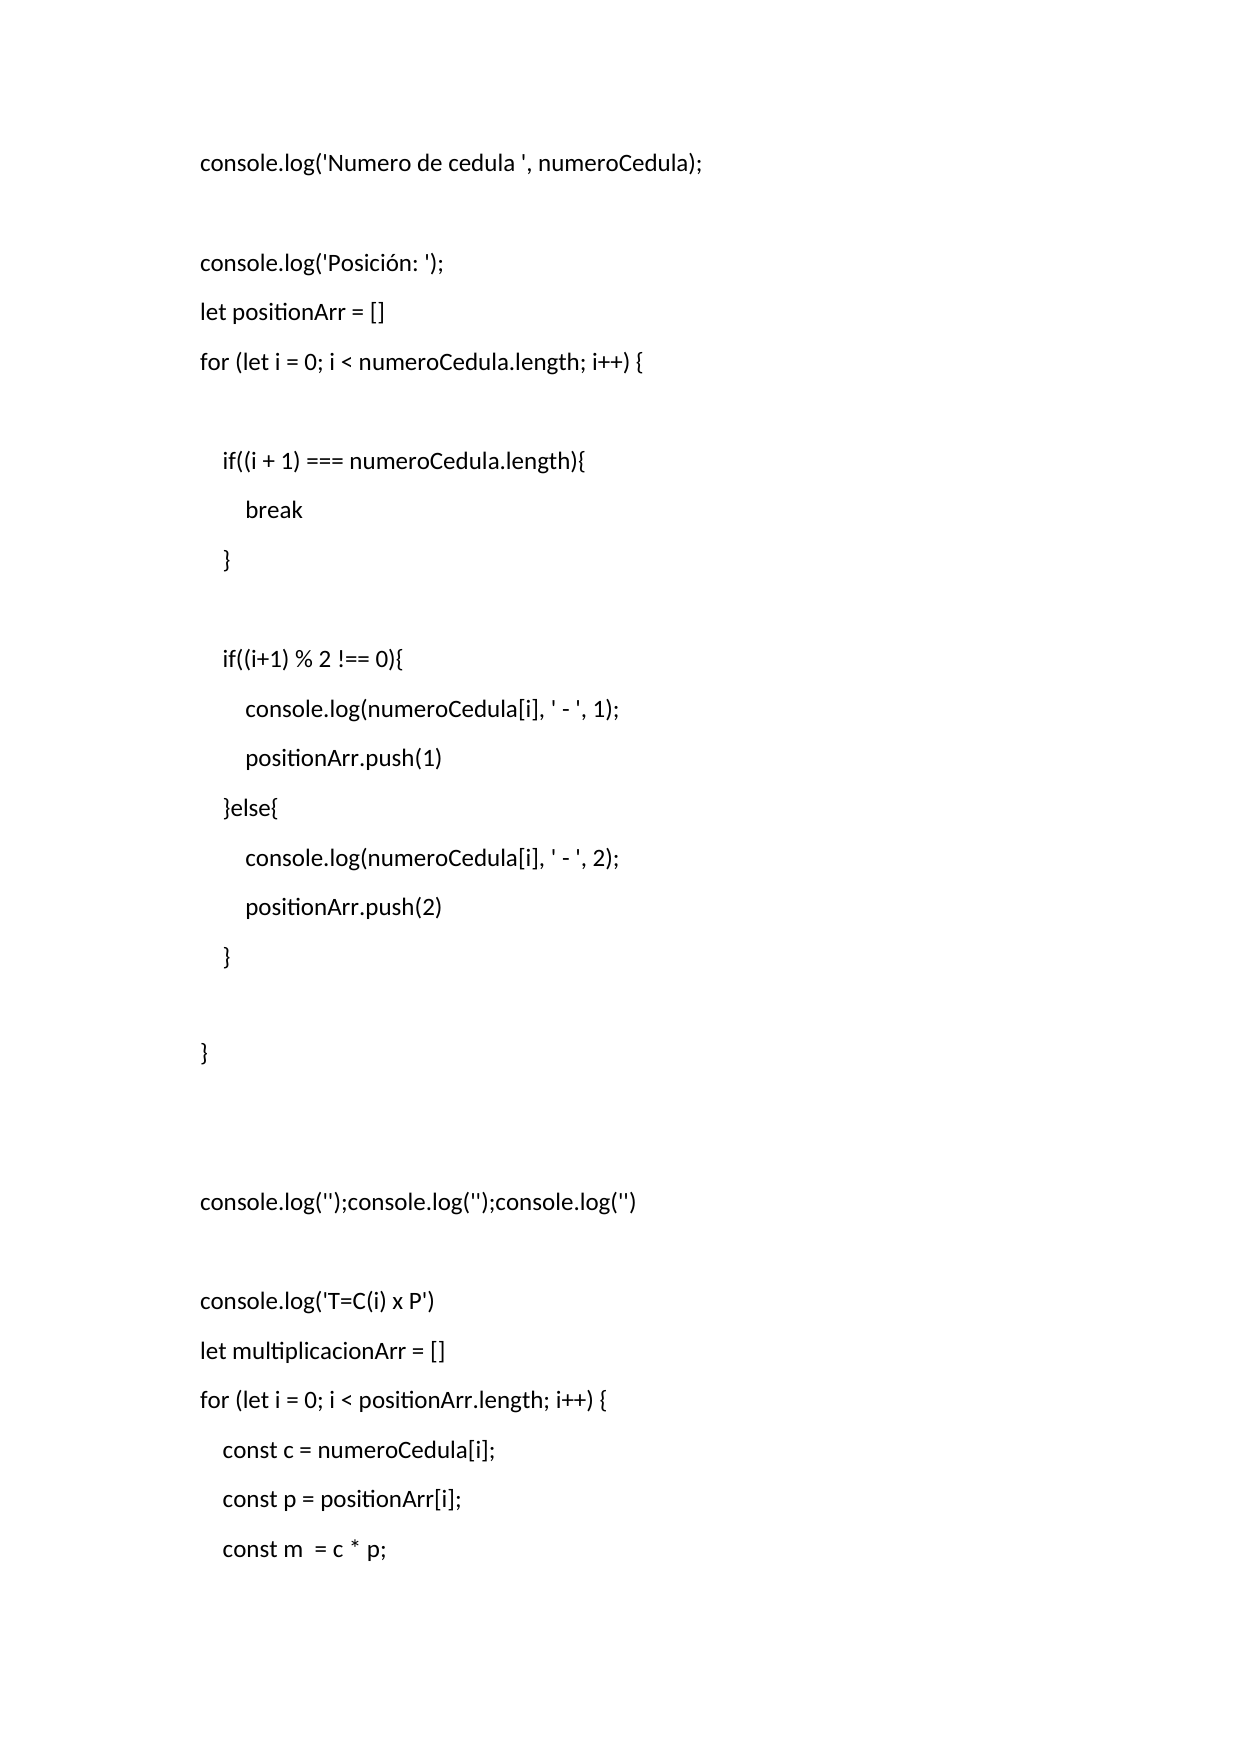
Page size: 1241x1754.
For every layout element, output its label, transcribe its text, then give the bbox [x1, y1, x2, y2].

text }else{ [177, 792, 1063, 823]
text console.log('Posición: '); [177, 247, 1063, 277]
text if((i + 1) === numeroCedula.length){ [177, 445, 1063, 476]
text positionArr.push(2) [177, 891, 1063, 922]
text for (let i = 0; i < numeroCedula.length; i++) { [177, 346, 1063, 376]
text } [177, 1037, 1063, 1068]
text } [177, 941, 1063, 971]
text let positionArr = [] [177, 296, 1063, 327]
text break [177, 495, 1063, 525]
text const p = positionArr[i]; [177, 1484, 1063, 1514]
text if((i+1) % 2 !== 0){ [177, 643, 1063, 674]
text console.log(numeroCedula[i], ' - ', 2); [177, 842, 1063, 872]
text const m = c * p; [177, 1533, 1063, 1564]
text console.log('T=C(i) x P') [177, 1285, 1063, 1316]
text let multiplicacionArr = [] [177, 1335, 1063, 1365]
text const c = numeroCedula[i]; [177, 1434, 1063, 1464]
text console.log(numeroCedula[i], ' - ', 1); [177, 693, 1063, 723]
text console.log('');console.log('');console.log('') [177, 1186, 1063, 1217]
text for (let i = 0; i < positionArr.length; i++) { [177, 1384, 1063, 1415]
text positionArr.push(1) [177, 743, 1063, 773]
text } [177, 544, 1063, 575]
text console.log('Numero de cedula ', numeroCedula); [177, 148, 1063, 178]
